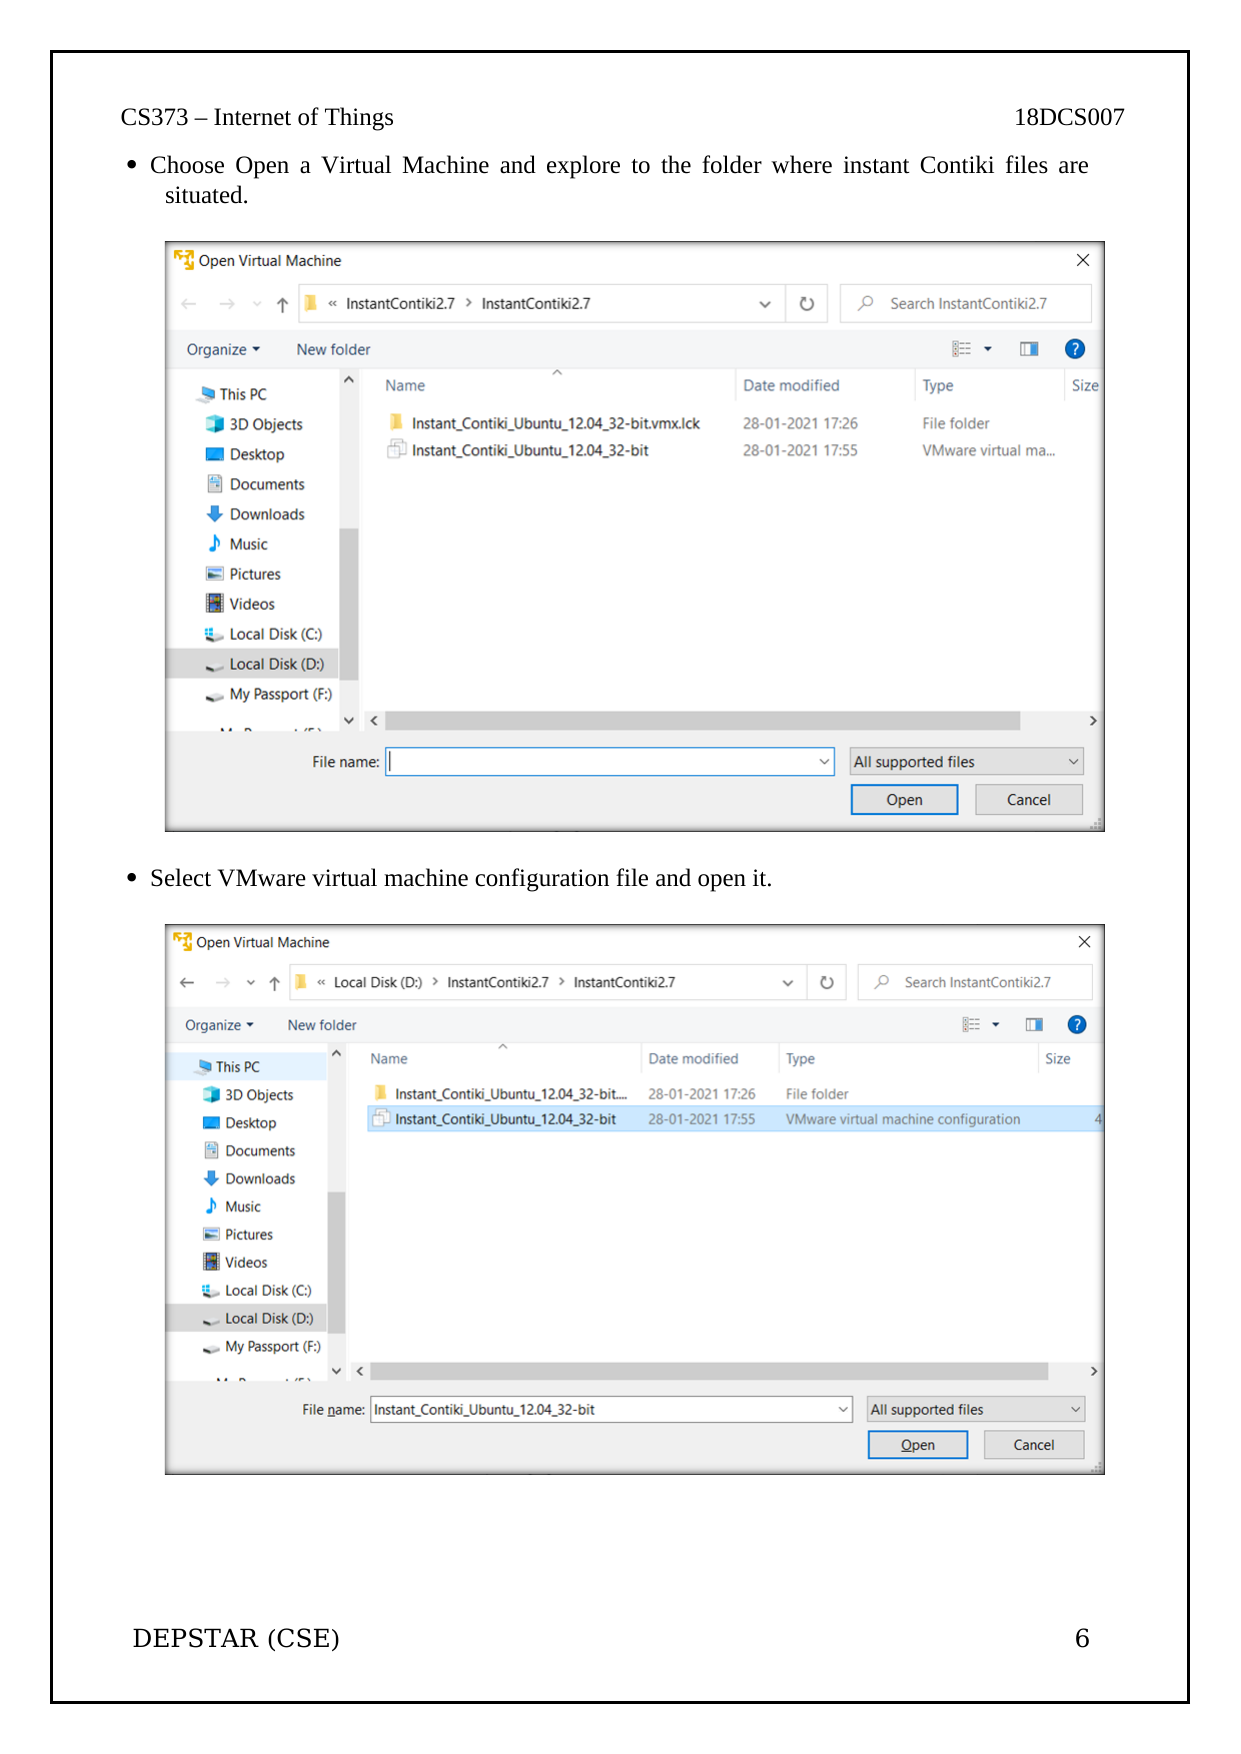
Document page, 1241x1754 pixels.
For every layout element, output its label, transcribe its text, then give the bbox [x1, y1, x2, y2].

list Choose Open a Virtual Machine and explore to the folder where instant Contiki files are situated. [127, 150, 1090, 209]
picture [164, 241, 1105, 832]
picture [164, 924, 1105, 1475]
list Select VMware virtual machine configuration file and open it. [127, 863, 1090, 892]
